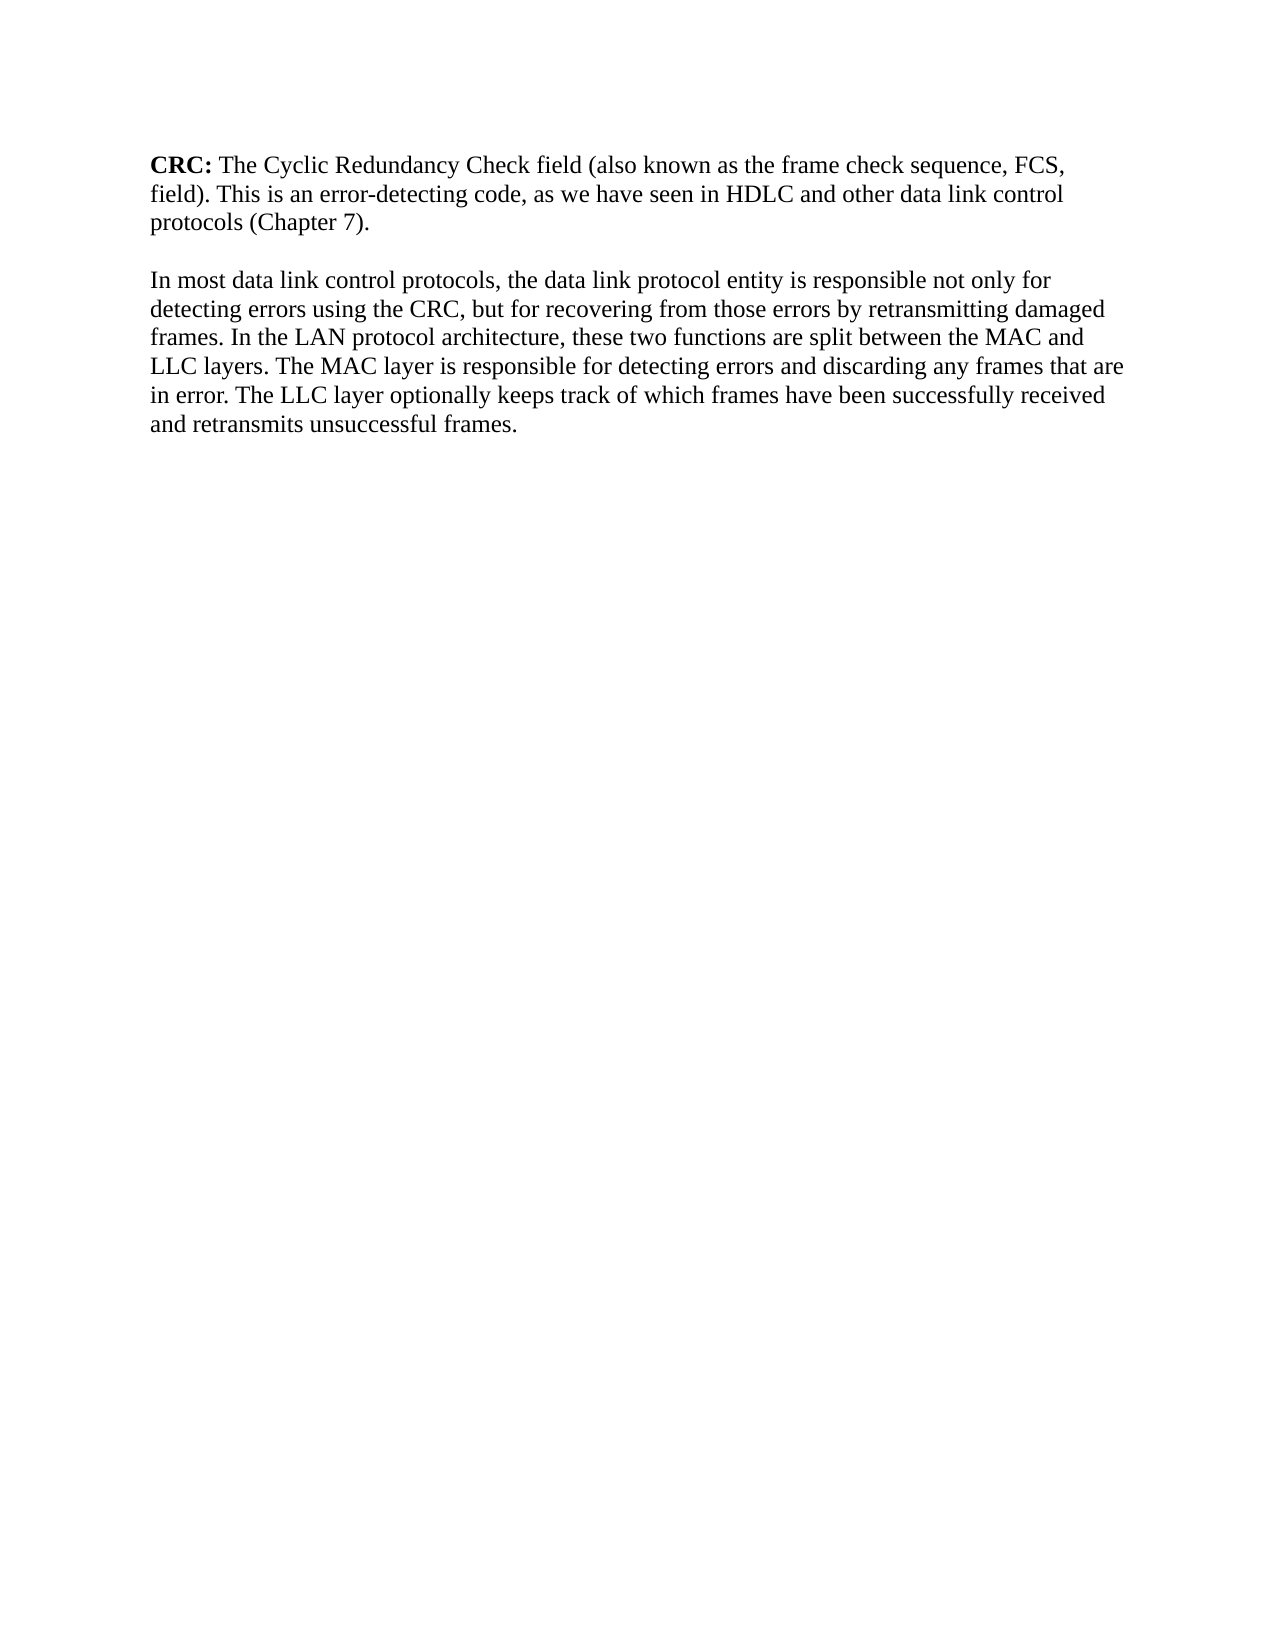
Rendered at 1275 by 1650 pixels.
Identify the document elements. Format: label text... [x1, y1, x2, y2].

text In most data link control protocols, the data link protocol entity is responsible not only for detecting errors using the CRC, but for recovering from those errors by retransmitting damaged frames. In the LAN protocol architecture, these two functions are split between the MAC and LLC layers. The MAC layer is responsible for detecting errors and discarding any frames that are in error. The LLC layer optionally keeps track of which frames have been successfully received and retransmits unsuccessful frames. [150, 265, 1125, 437]
text CRC: The Cyclic Redundancy Check field (also known as the frame check sequence, FCS, field). This is an error-detecting code, as we have seen in HDLC and other data link control protocols (Chapter 7). [150, 150, 1125, 236]
